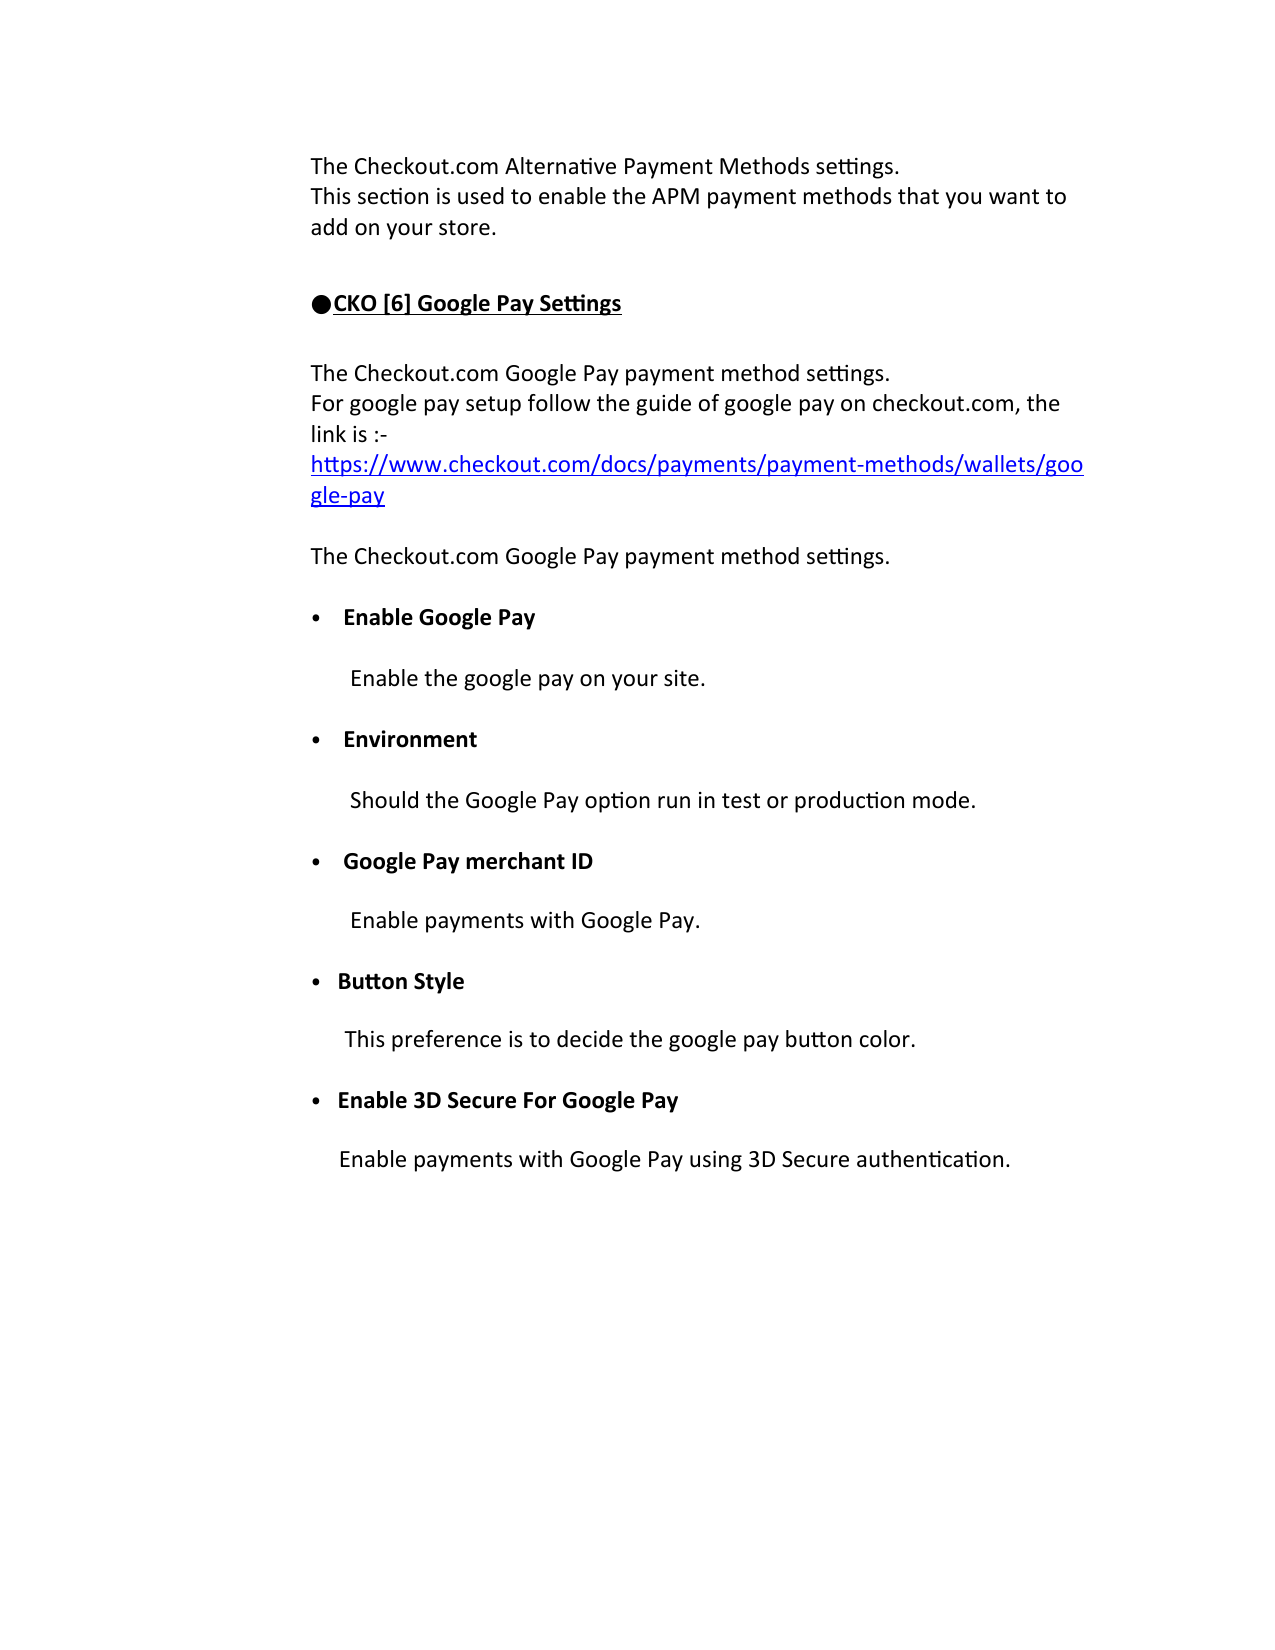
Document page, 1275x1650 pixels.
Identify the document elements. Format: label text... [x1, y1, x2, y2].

text For google pay setup follow the guide of google pay on checkout.com, the link is :- https://www.checkout.com/docs/payments/payment-methods/wallets/google-pay [310, 387, 1087, 509]
text ⦁ Enable Google Pay [310, 601, 1087, 632]
text The Checkout.com Google Pay payment method settings. [310, 357, 1087, 387]
text ⦁ Enable 3D Secure For Google Pay [310, 1084, 1087, 1115]
text Should the Google Pay option run in test or production mode. [310, 784, 1087, 815]
text This section is used to enable the APM payment methods that you want to add on your store. [310, 181, 1087, 242]
text Enable payments with Google Pay. [310, 904, 1087, 934]
text ⦁ Environment [310, 723, 1087, 754]
text Enable payments with Google Pay using 3D Secure authentication. [310, 1143, 1087, 1173]
text This preference is to decide the google pay button color. [310, 1023, 1087, 1054]
text ⦁ Button Style [310, 965, 1087, 995]
text The Checkout.com Google Pay payment method settings. [310, 540, 1087, 571]
text Enable the google pay on your site. [310, 662, 1087, 693]
text The Checkout.com Alternative Payment Methods settings. [310, 150, 1087, 181]
text ⦁ Google Pay merchant ID [310, 845, 1087, 876]
list CKO [6] Google Pay Settings [310, 275, 1087, 326]
